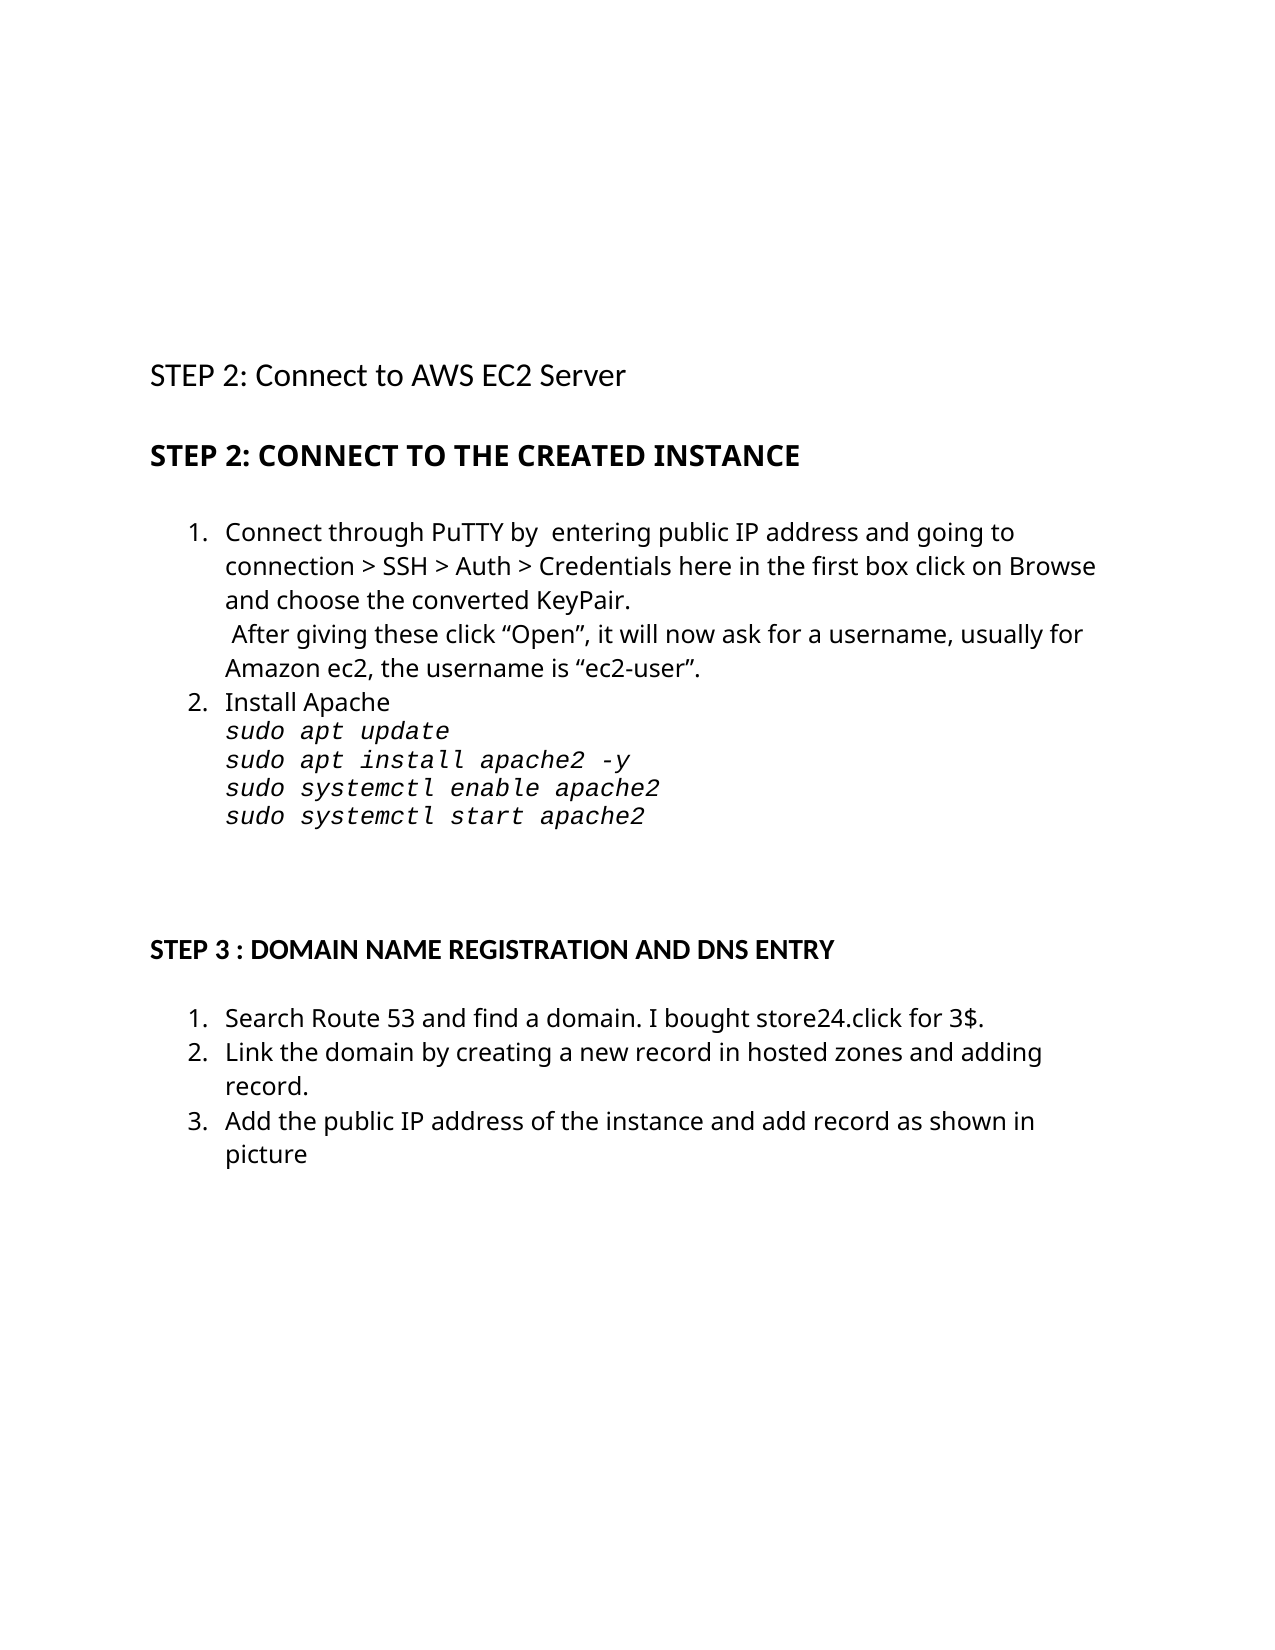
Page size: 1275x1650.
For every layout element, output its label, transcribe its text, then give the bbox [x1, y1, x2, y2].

text sudo apt install apache2 -y [225, 747, 1125, 776]
text sudo apt update [225, 719, 1125, 747]
text STEP 2: Connect to AWS EC2 Server [150, 354, 1125, 394]
text sudo systemctl start apache2 [225, 804, 1125, 832]
list Connect through PuTTY by entering public IP address and going to connection > SSH > Auth > Credentials here in the first box click on Browse and choose the converted KeyPair. [187, 514, 1125, 617]
list Search Route 53 and find a domain. I bought store24.click for 3$. [187, 1001, 1125, 1035]
list Install Apache [187, 685, 1125, 719]
text After giving these click “Open”, it will now ask for a username, usually for Amazon ec2, the username is “ec2-user”. [225, 617, 1125, 685]
list Add the public IP address of the instance and add record as shown in picture [187, 1103, 1125, 1205]
text sudo systemctl enable apache2 [225, 776, 1125, 804]
text STEP 3 : DOMAIN NAME REGISTRATION AND DNS ENTRY [150, 931, 1125, 967]
text STEP 2: CONNECT TO THE CREATED INSTANCE [150, 435, 1125, 475]
list Link the domain by creating a new record in hosted zones and adding record. [187, 1035, 1125, 1103]
